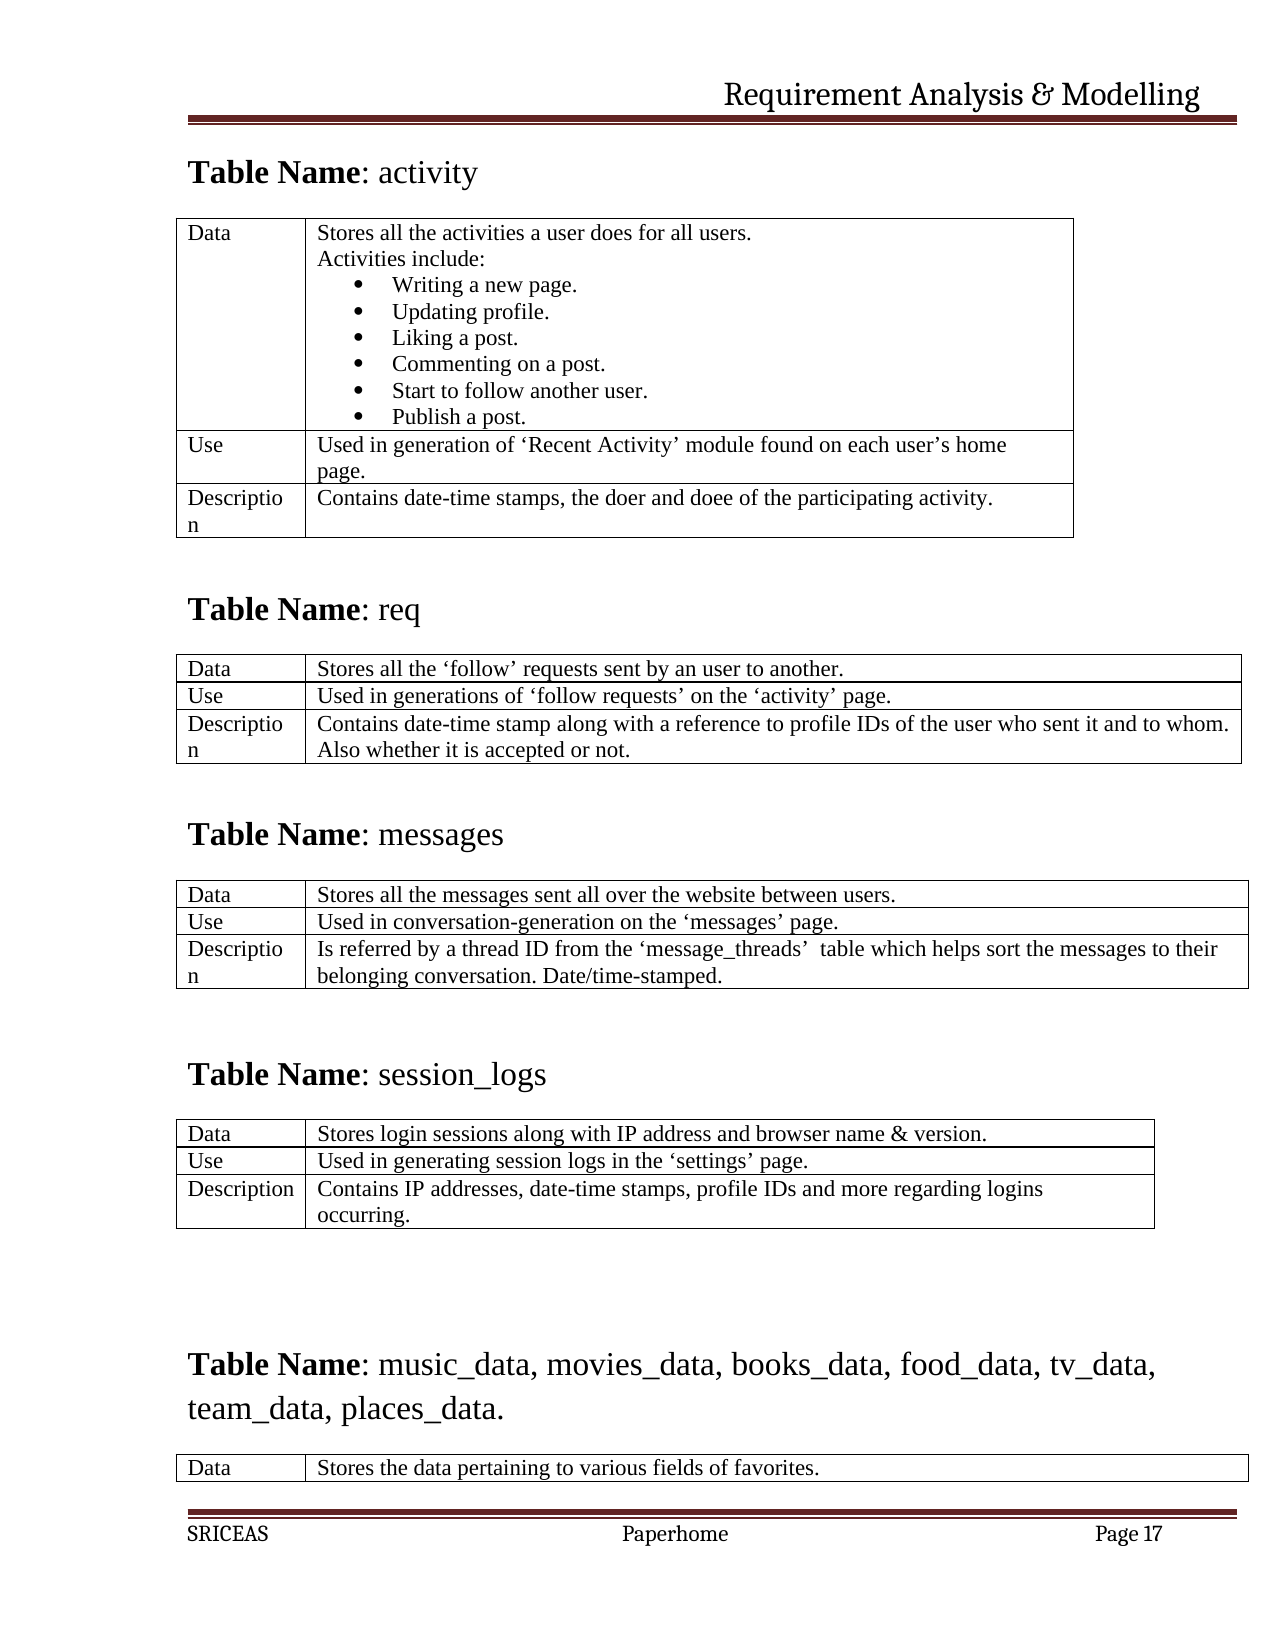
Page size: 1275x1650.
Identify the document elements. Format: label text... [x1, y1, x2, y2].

table_cell Used in generations of ‘follow requests’ on the ‘activity’ page. [306, 683, 1241, 709]
table_cell Contains date-time stamps, the doer and doee of the participating activity. [306, 484, 1073, 537]
table_header Data [177, 1455, 305, 1481]
table_header Stores all the activities a user does for all users. Activities include: Writing a new page. Updating profile. Liking a post. Commenting on a post. Start to follow another user. Publish a post. [306, 219, 1073, 429]
table_cell Description [177, 935, 305, 988]
table_header Data [177, 881, 305, 907]
table_header Stores all the messages sent all over the website between users. [306, 881, 1248, 907]
table_header Data [177, 219, 305, 429]
text Table Name: session_logs [187, 1054, 1237, 1092]
table_header Data [177, 1120, 305, 1146]
table_cell Used in generating session logs in the ‘settings’ page. [306, 1148, 1154, 1174]
table_header Stores the data pertaining to various fields of favorites. [306, 1455, 1248, 1481]
table_cell Use [177, 1148, 305, 1174]
table_cell Used in generation of ‘Recent Activity’ module found on each user’s home page. [306, 431, 1073, 483]
table_cell Use [177, 908, 305, 934]
table_cell Description [177, 484, 305, 537]
table_cell Use [177, 683, 305, 709]
table_cell Used in conversation-generation on the ‘messages’ page. [306, 908, 1248, 934]
text Table Name: messages [187, 815, 1237, 853]
text Table Name: req [187, 589, 1237, 627]
text Table Name: activity [187, 153, 1237, 191]
table_cell Contains IP addresses, date-time stamps, profile IDs and more regarding logins occurring. [306, 1175, 1154, 1227]
table_cell Is referred by a thread ID from the ‘message_threads’ table which helps sort the messages to their belonging conversation. Date/time-stamped. [306, 935, 1248, 988]
table_cell Description [177, 1175, 305, 1227]
text Table Name: music_data, movies_data, books_data, food_data, tv_data, team_data, places_data. [187, 1344, 1237, 1427]
table_cell Description [177, 710, 305, 763]
table_cell Use [177, 431, 305, 483]
table_header Stores login sessions along with IP address and browser name & version. [306, 1120, 1154, 1146]
table_header Data [177, 655, 305, 681]
table_cell Contains date-time stamp along with a reference to profile IDs of the user who sent it and to whom. Also whether it is accepted or not. [306, 710, 1241, 763]
table_header Stores all the ‘follow’ requests sent by an user to another. [306, 655, 1241, 681]
